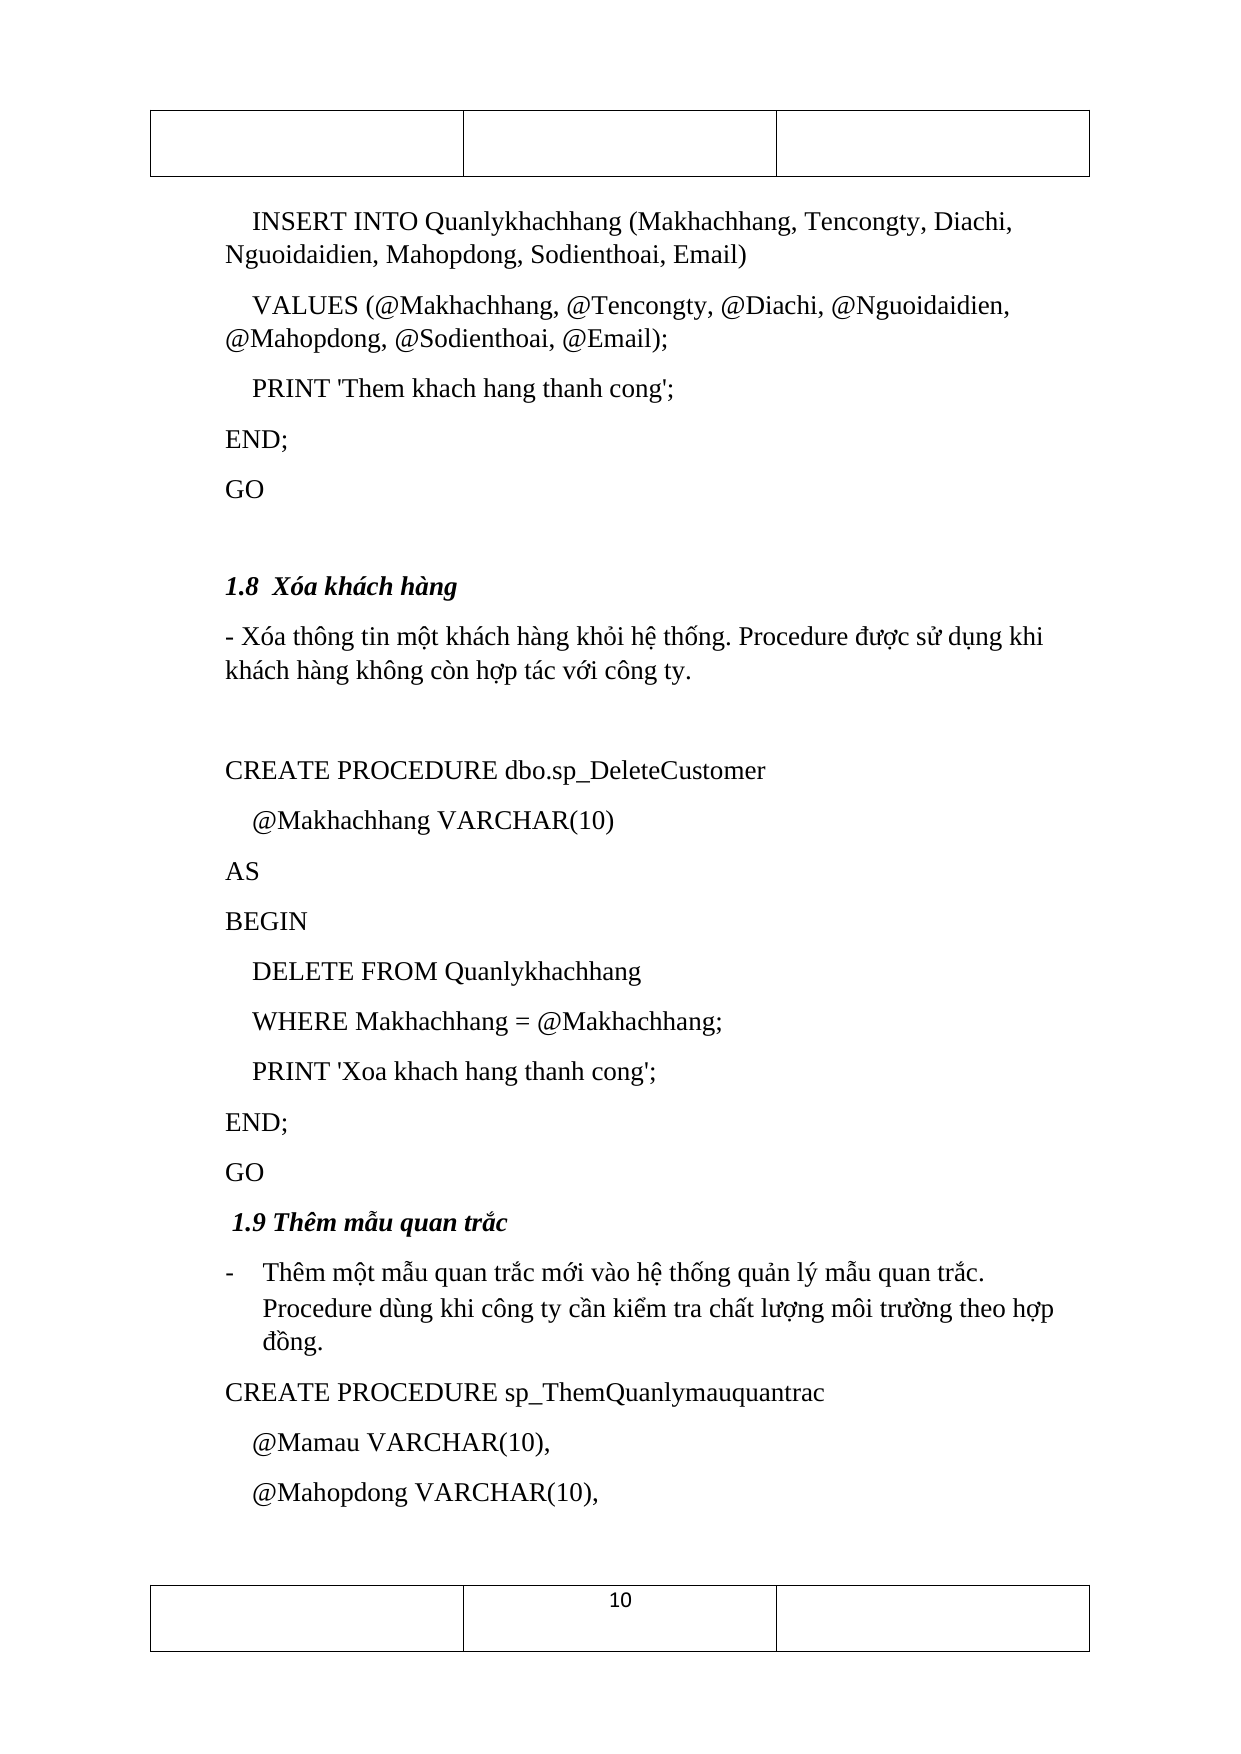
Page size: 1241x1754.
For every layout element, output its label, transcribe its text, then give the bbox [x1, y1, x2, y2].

text 1.9 Thêm mẫu quan trắc [225, 1206, 1090, 1237]
text PRINT 'Them khach hang thanh cong'; [225, 373, 1090, 404]
list Thêm một mẫu quan trắc mới vào hệ thống quản lý mẫu quan trắc. Procedure dùng khi công ty cần kiểm tra chất lượng môi trường theo hợp đồng. [225, 1256, 1090, 1357]
text CREATE PROCEDURE sp_ThemQuanlymauquantrac [225, 1376, 1090, 1407]
text END; [225, 423, 1090, 454]
text @Makhachhang VARCHAR(10) [225, 804, 1090, 836]
text DELETE FROM Quanlykhachhang [225, 955, 1090, 986]
text GO [225, 473, 1090, 504]
text VALUES (@Makhachhang, @Tencongty, @Diachi, @Nguoidaidien, @Mahopdong, @Sodienthoai, @Email); [225, 289, 1090, 353]
text @Mahopdong VARCHAR(10), [225, 1476, 1090, 1507]
text AS [225, 855, 1090, 886]
text END; [225, 1106, 1090, 1137]
text CREATE PROCEDURE dbo.sp_DeleteCustomer [225, 754, 1090, 785]
text BEGIN [225, 905, 1090, 936]
text - Xóa thông tin một khách hàng khỏi hệ thống. Procedure được sử dụng khi khách hàng không còn hợp tác với công ty. [225, 620, 1090, 685]
text INSERT INTO Quanlykhachhang (Makhachhang, Tencongty, Diachi, Nguoidaidien, Mahopdong, Sodienthoai, Email) [225, 205, 1090, 270]
text PRINT 'Xoa khach hang thanh cong'; [225, 1056, 1090, 1087]
text WHERE Makhachhang = @Makhachhang; [225, 1005, 1090, 1036]
text @Mamau VARCHAR(10), [225, 1426, 1090, 1457]
text GO [225, 1156, 1090, 1187]
text 1.8 Xóa khách hàng [225, 570, 1090, 601]
